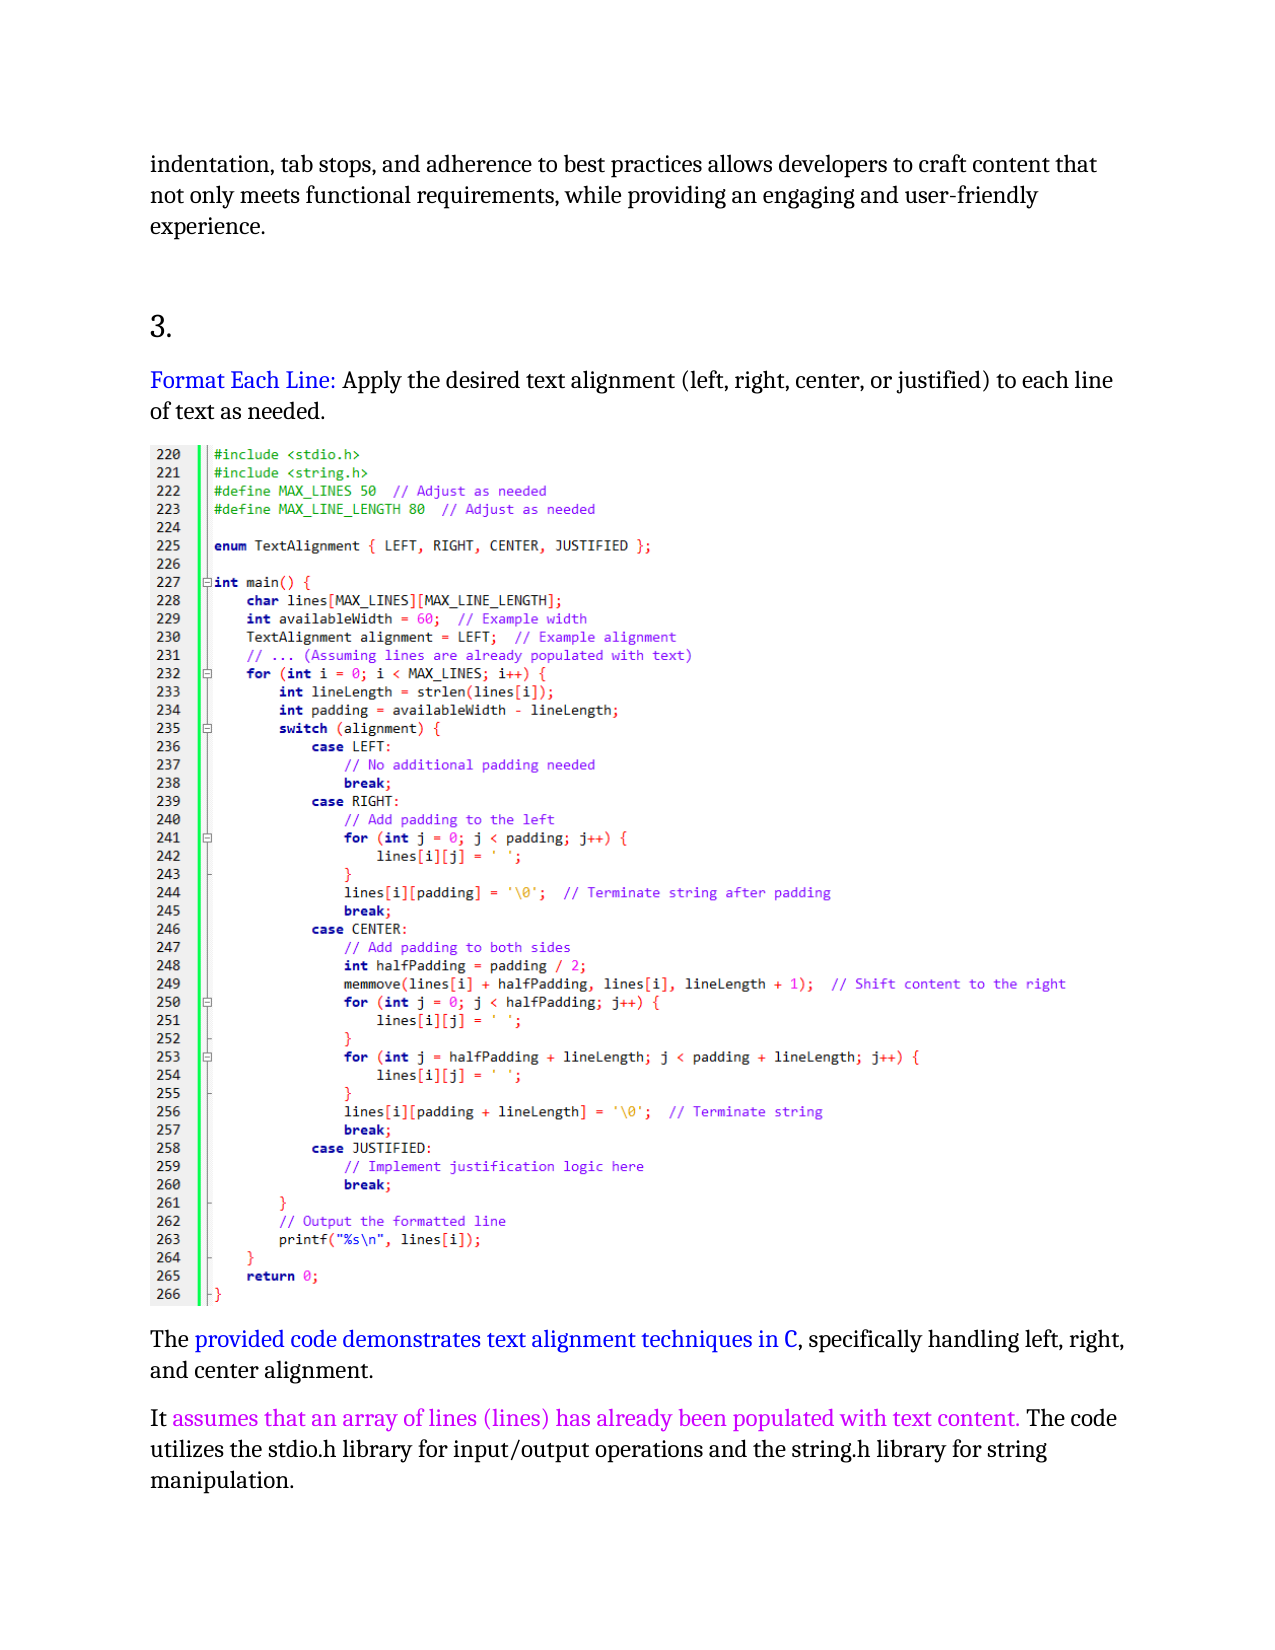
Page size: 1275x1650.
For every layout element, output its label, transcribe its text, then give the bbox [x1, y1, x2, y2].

text Format Each Line: Apply the desired text alignment (left, right, center, or justified) to each line of text as needed. [150, 366, 1125, 425]
text The provided code demonstrates text alignment techniques in C, specifically handling left, right, and center alignment. [150, 1325, 1125, 1384]
text 3. [150, 307, 1125, 346]
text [150, 150, 1125, 241]
picture [150, 444, 1125, 1306]
text It assumes that an array of lines (lines) has already been populated with text content. The code utilizes the stdio.h library for input/output operations and the string.h library for string manipulation. [150, 1403, 1125, 1494]
